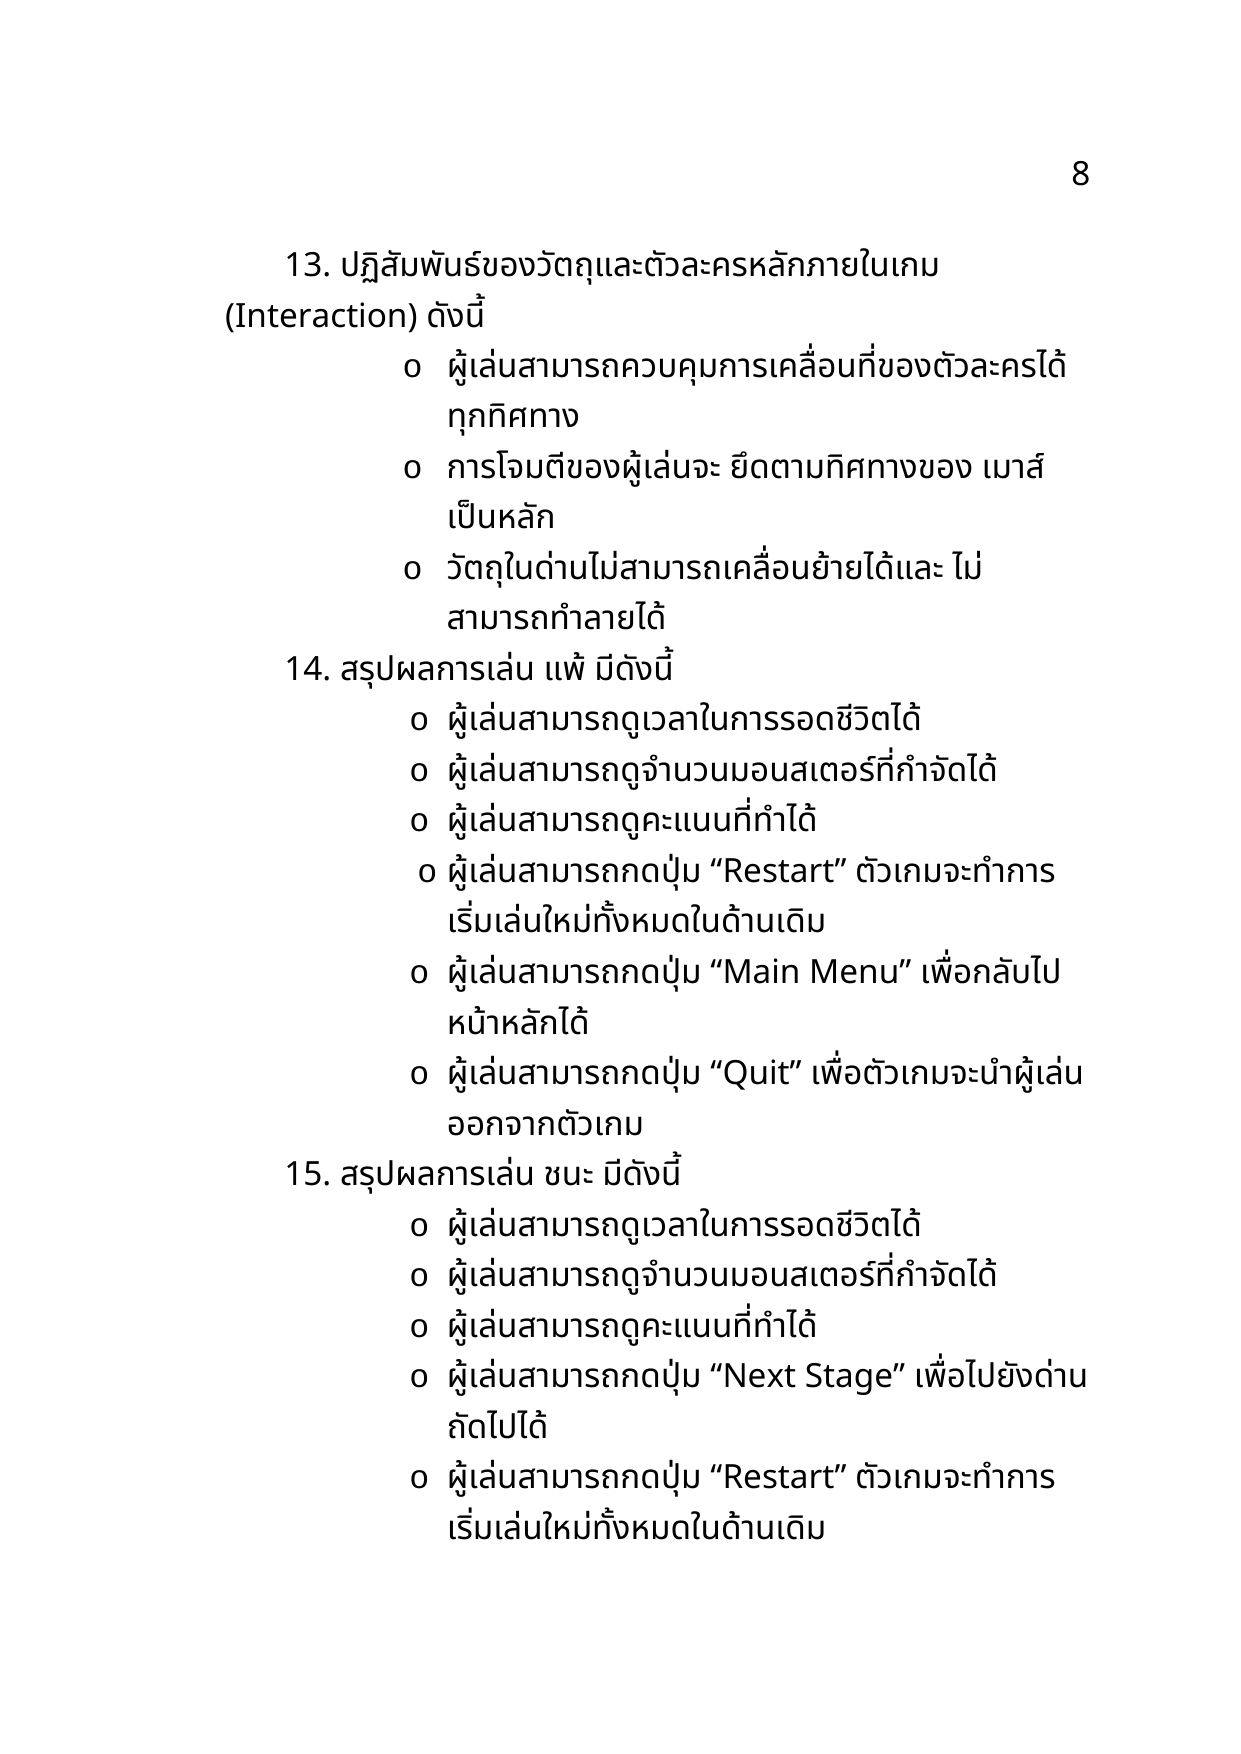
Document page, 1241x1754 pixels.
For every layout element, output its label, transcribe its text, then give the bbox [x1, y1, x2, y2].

text 13. ปฏิสัมพันธ์ของวัตถุและตัวละครหลักภายในเกม (Interaction) ดังนี้ [225, 241, 1090, 342]
text 14. สรุปผลการเล่น แพ้ มีดังนี้ [225, 644, 1090, 695]
text 15. สรุปผลการเล่น ชนะ มีดังนี้ [225, 1150, 1090, 1201]
list วัตถุในด่านไม่สามารถเคลื่อนย้ายได้และ ไม่สามารถทำลายได้ [402, 544, 1084, 644]
list ผู้เล่นสามารถดูเวลาในการรอดชีวิตได้ [409, 695, 1090, 746]
list ผู้เล่นสามารถดูจำนวนมอนสเตอร์ที่กำจัดได้ [409, 1251, 1090, 1302]
list ผู้เล่นสามารถควบคุมการเคลื่อนที่ของตัวละครได้ ทุกทิศทาง [402, 342, 1084, 443]
list ผู้เล่นสามารถดูคะแนนที่ทำได้ [409, 1302, 1090, 1352]
list ผู้เล่นสามารถดูจำนวนมอนสเตอร์ที่กำจัดได้ [409, 746, 1090, 796]
list ผู้เล่นสามารถกดปุ่ม “Main Menu” เพื่อกลับไปหน้าหลักได้ [409, 948, 1090, 1049]
list ผู้เล่นสามารถกดปุ่ม “Restart” ตัวเกมจะทำการเริ่มเล่นใหม่ทั้งหมดในด้านเดิม [417, 847, 1090, 948]
list ผู้เล่นสามารถกดปุ่ม “Quit” เพื่อตัวเกมจะนำผู้เล่นออกจากตัวเกม [409, 1049, 1090, 1150]
list ผู้เล่นสามารถกดปุ่ม “Next Stage” เพื่อไปยังด่านถัดไปได้ [409, 1352, 1090, 1453]
list ผู้เล่นสามารถดูเวลาในการรอดชีวิตได้ [409, 1201, 1090, 1251]
list การโจมตีของผู้เล่นจะ ยึดตามทิศทางของ เมาส์ เป็นหลัก [402, 443, 1084, 544]
list ผู้เล่นสามารถดูคะแนนที่ทำได้ [409, 796, 1090, 847]
list ผู้เล่นสามารถกดปุ่ม “Restart” ตัวเกมจะทำการเริ่มเล่นใหม่ทั้งหมดในด้านเดิม [409, 1453, 1090, 1554]
